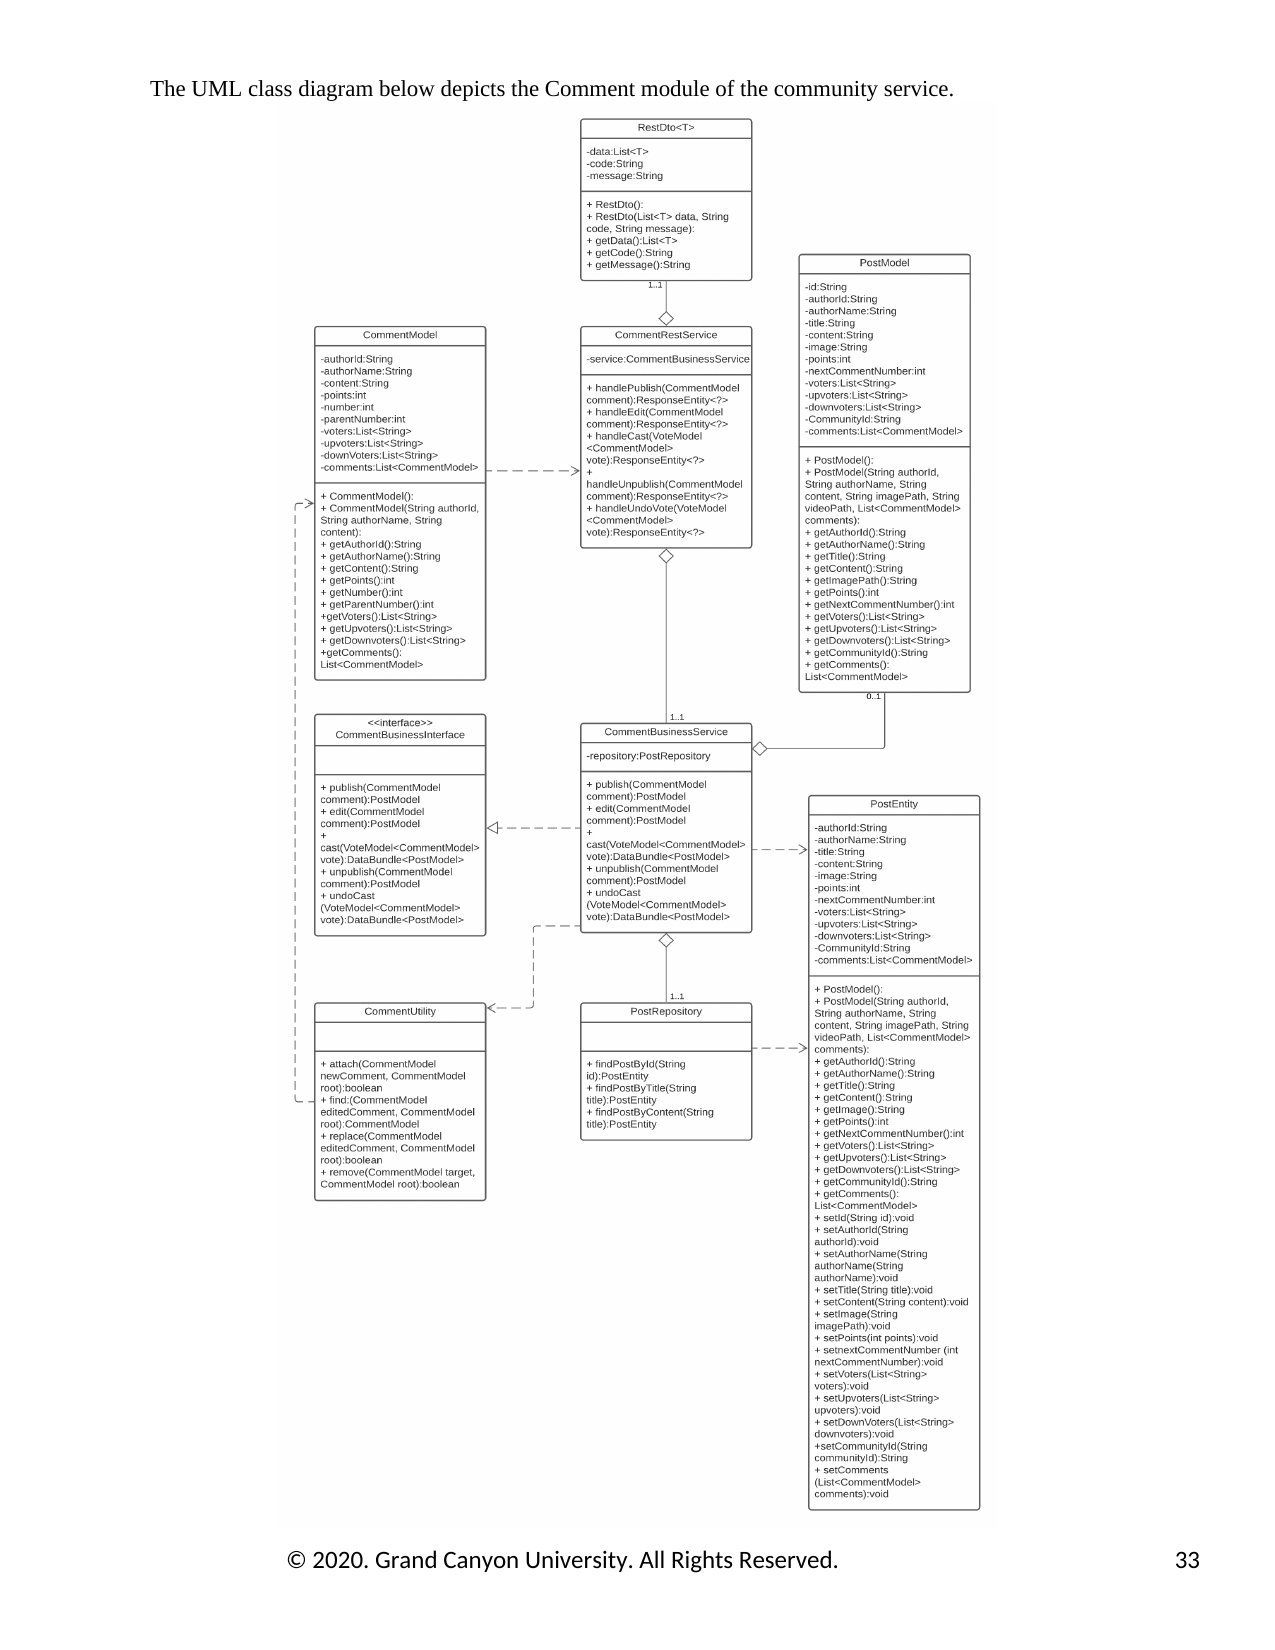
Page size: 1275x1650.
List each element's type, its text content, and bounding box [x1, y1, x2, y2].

picture [276, 101, 999, 1528]
text The UML class diagram below depicts the Comment module of the community service. [75, 75, 1200, 101]
